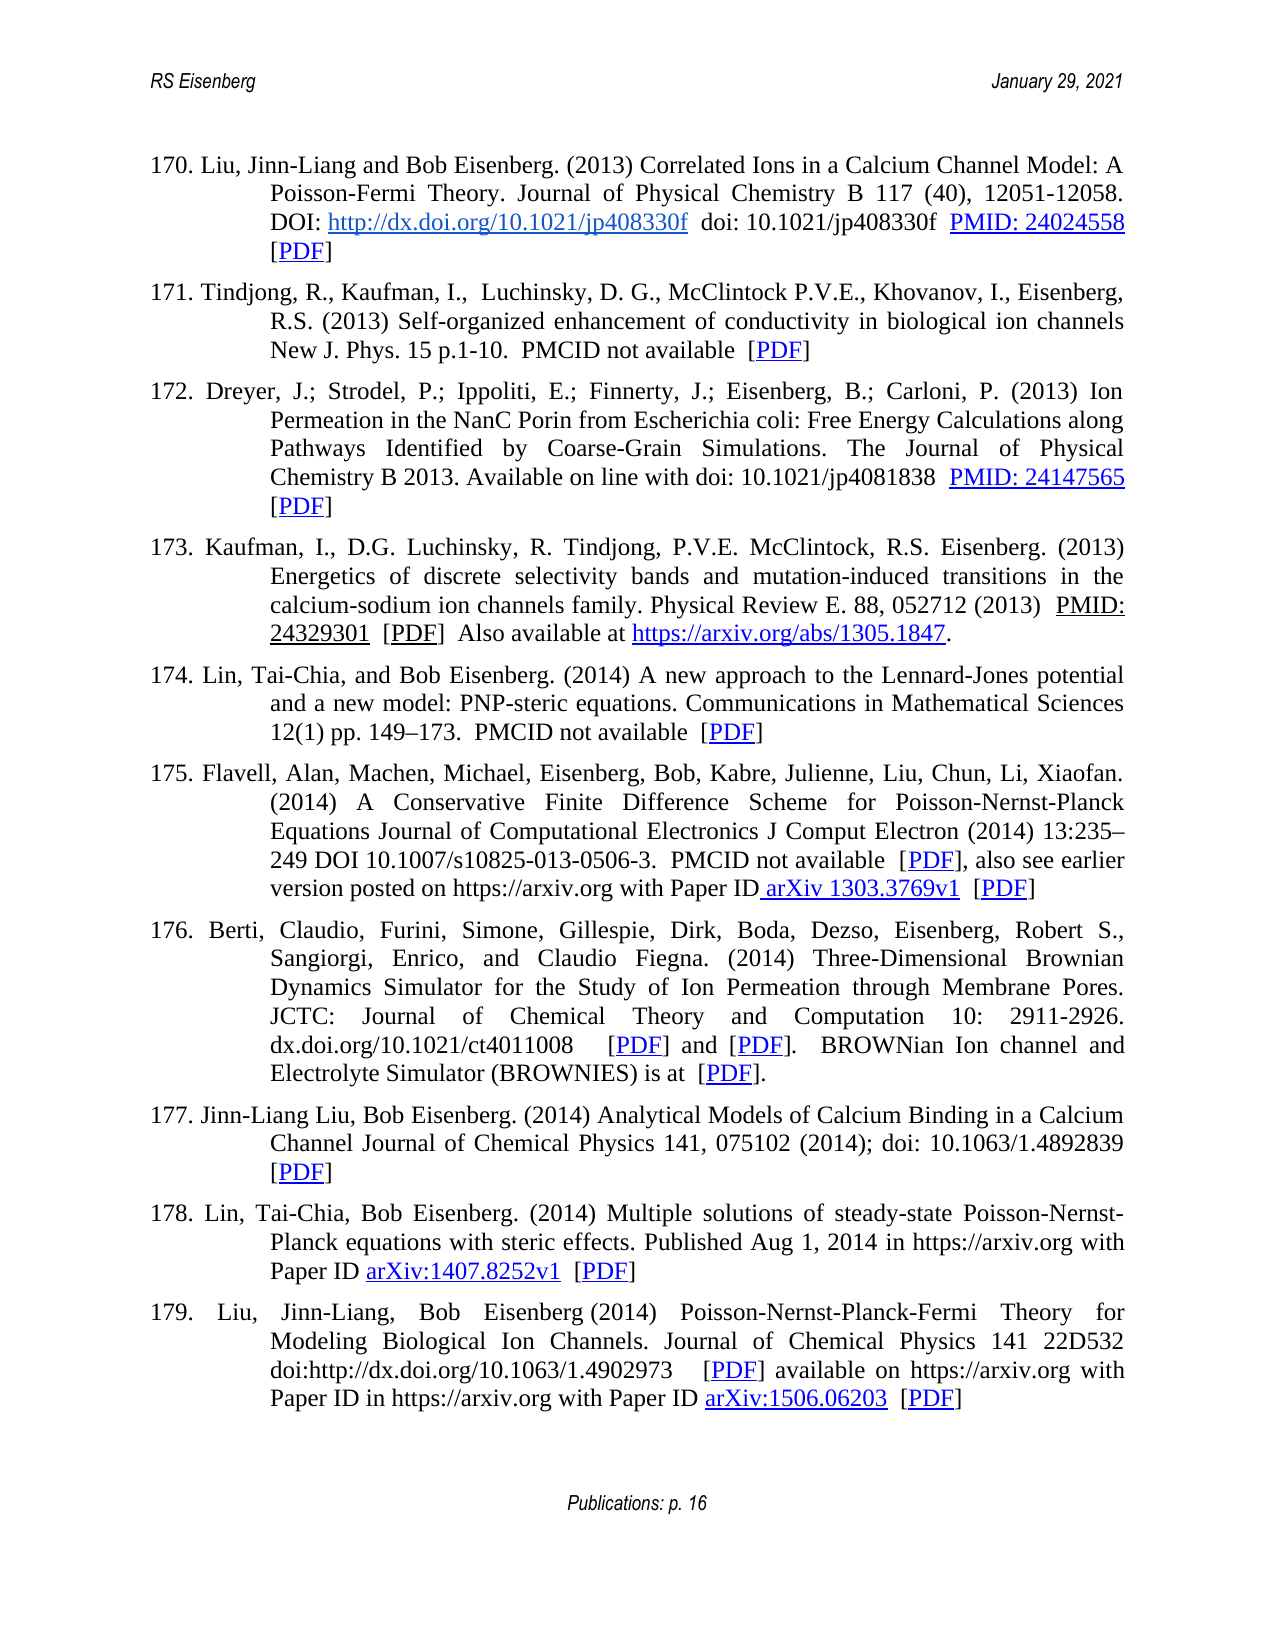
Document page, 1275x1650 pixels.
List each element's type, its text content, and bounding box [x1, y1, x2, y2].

text 179. Liu, Jinn-Liang, Bob Eisenberg (2014) Poisson-Nernst-Planck-Fermi Theory for Modeling Biological Ion Channels. Journal of Chemical Physics 141 22D532 doi:http://dx.doi.org/10.1063/1.4902973 [PDF] available on https://arxiv.org with Paper ID in https://arxiv.org with Paper ID arXiv:1506.06203 [PDF] [150, 1297, 1125, 1412]
text 176. Berti, Claudio, Furini, Simone, Gillespie, Dirk, Boda, Dezso, Eisenberg, Robert S., Sangiorgi, Enrico, and Claudio Fiegna. (2014) Three-Dimensional Brownian Dynamics Simulator for the Study of Ion Permeation through Membrane Pores. JCTC: Journal of Chemical Theory and Computation 10: 2911-2926. dx.doi.org/10.1021/ct4011008 [PDF] and [PDF]. BROWNian Ion channel and Electrolyte Simulator (BROWNIES) is at [PDF]. [150, 915, 1125, 1087]
text 171. Tindjong, R., Kaufman, I., Luchinsky, D. G., McClintock P.V.E., Khovanov, I., Eisenberg, R.S. (2013) Self-organized enhancement of conductivity in biological ion channels New J. Phys. 15 p.1-10. PMCID not available [PDF] [150, 277, 1125, 363]
text 175. Flavell, Alan, Machen, Michael, Eisenberg, Bob, Kabre, Julienne, Liu, Chun, Li, Xiaofan. (2014) A Conservative Finite Difference Scheme for Poisson-Nernst-Planck Equations Journal of Computational Electronics J Comput Electron (2014) 13:235–249 DOI 10.1007/s10825-013-0506-3. PMCID not available [PDF], also see earlier version posted on https://arxiv.org with Paper ID arXiv 1303.3769v1 [PDF] [150, 758, 1125, 902]
text 170. Liu, Jinn-Liang and Bob Eisenberg. (2013) Correlated Ions in a Calcium Channel Model: A Poisson-Fermi Theory. Journal of Physical Chemistry B 117 (40), 12051-12058. DOI: http://dx.doi.org/10.1021/jp408330f doi: 10.1021/jp408330f PMID: 24024558 [PDF] [150, 150, 1125, 265]
text 173. Kaufman, I., D.G. Luchinsky, R. Tindjong, P.V.E. McClintock, R.S. Eisenberg. (2013) Energetics of discrete selectivity bands and mutation-induced transitions in the calcium-sodium ion channels family. Physical Review E. 88, 052712 (2013) PMID: 24329301 [PDF] Also available at https://arxiv.org/abs/1305.1847. [150, 532, 1125, 647]
text 174. Lin, Tai-Chia, and Bob Eisenberg. (2014) A new approach to the Lennard-Jones potential and a new model: PNP-steric equations. Communications in Mathematical Sciences 12(1) pp. 149–173. PMCID not available [PDF] [150, 660, 1125, 746]
text 177. Jinn-Liang Liu, Bob Eisenberg. (2014) Analytical Models of Calcium Binding in a Calcium Channel Journal of Chemical Physics 141, 075102 (2014); doi: 10.1063/1.4892839 [PDF] [150, 1100, 1125, 1186]
text 172. Dreyer, J.; Strodel, P.; Ippoliti, E.; Finnerty, J.; Eisenberg, B.; Carloni, P. (2013) Ion Permeation in the NanC Porin from Escherichia coli: Free Energy Calculations along Pathways Identified by Coarse-Grain Simulations. The Journal of Physical Chemistry B 2013. Available on line with doi: 10.1021/jp4081838 PMID: 24147565 [PDF] [150, 376, 1125, 520]
text 178. Lin, Tai-Chia, Bob Eisenberg. (2014) Multiple solutions of steady-state Poisson-Nernst-Planck equations with steric effects. Published Aug 1, 2014 in https://arxiv.org with Paper ID arXiv:1407.8252v1 [PDF] [150, 1198, 1125, 1285]
